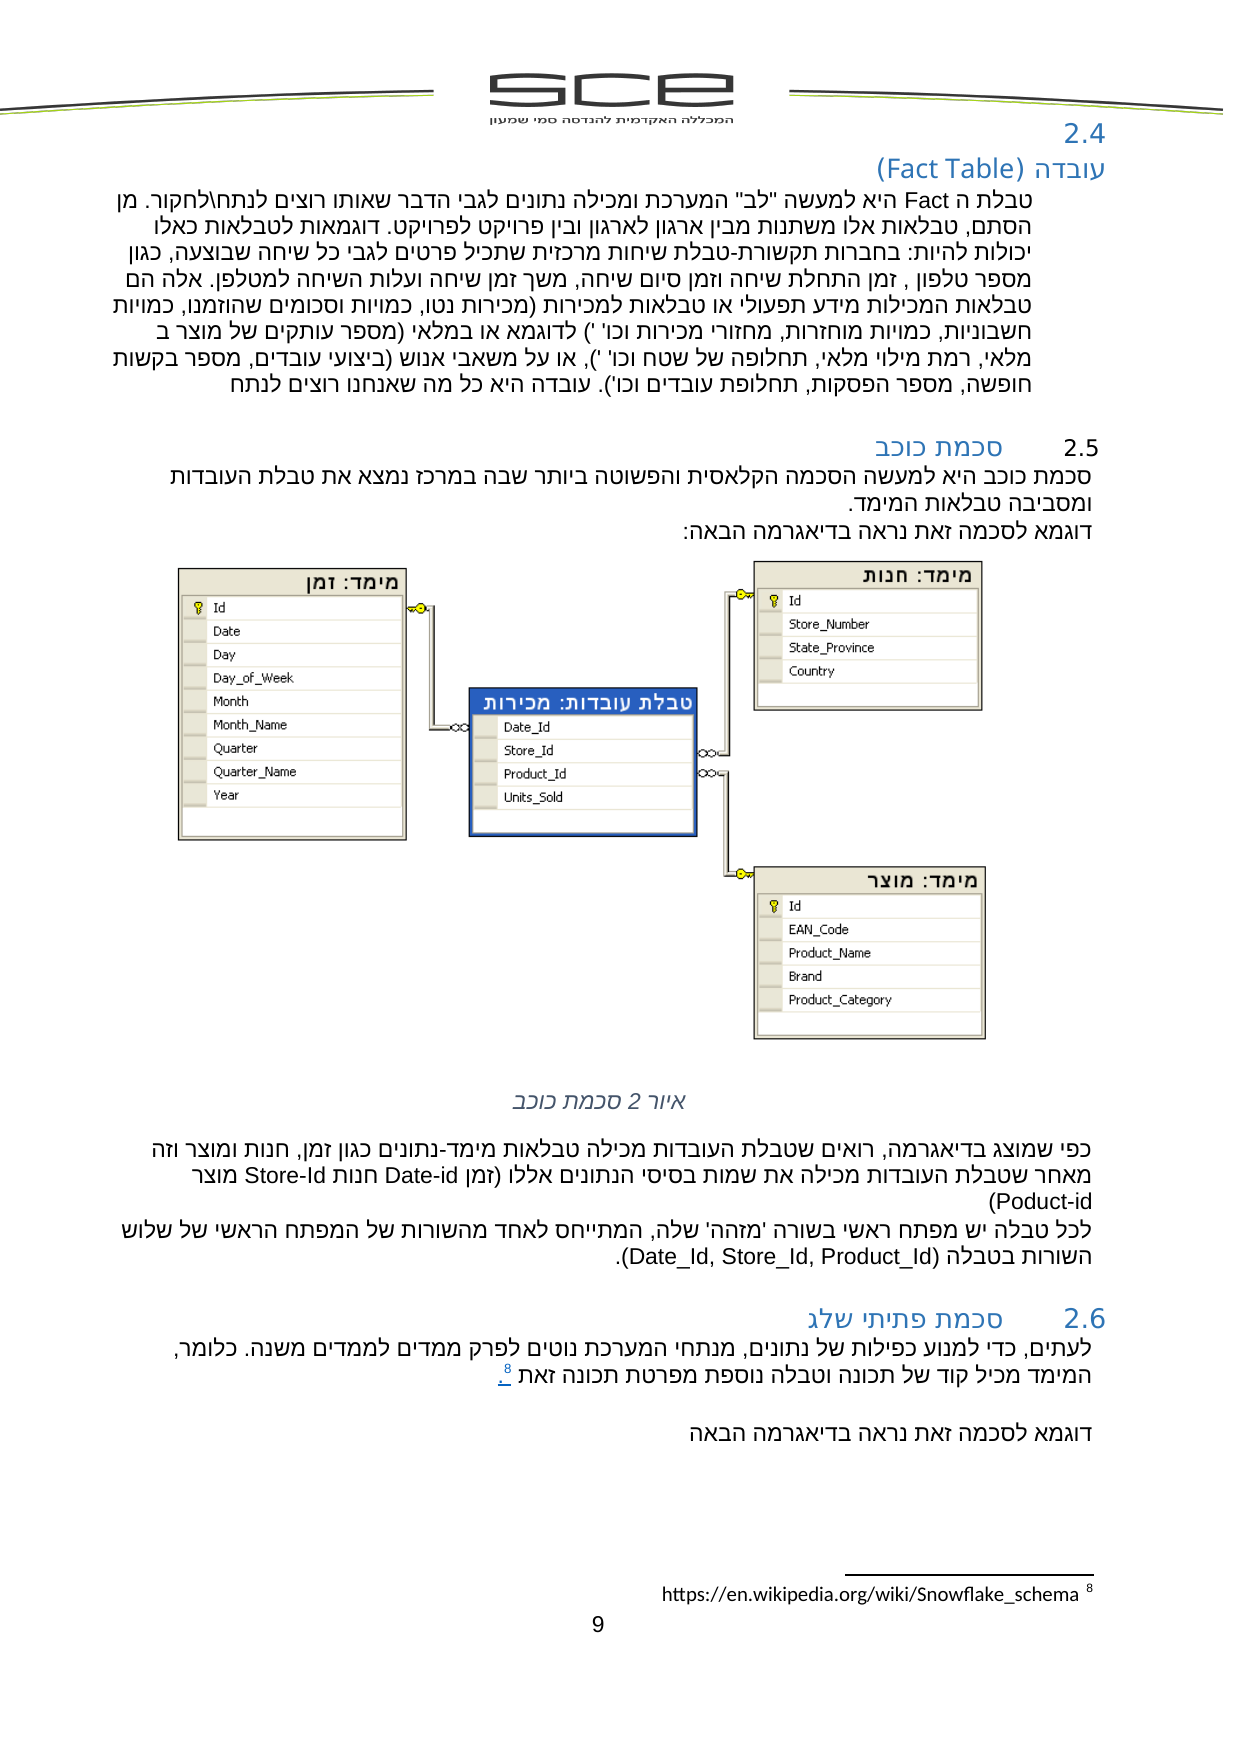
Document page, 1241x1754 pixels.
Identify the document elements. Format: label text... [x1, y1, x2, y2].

text איור 2 סכמת כוכב [103, 1088, 1093, 1115]
subtitle סכמת פתיתי שלג [103, 1304, 1063, 1335]
text דוגמא לסכמה זאת נראה בדיאגרמה הבאה [103, 1420, 1093, 1446]
text כפי שמוצג בדיאגרמה, רואים שטבלת העובדות מכילה טבלאות מימד-נתונים כגון זמן, חנות ומוצר וזה מאחר שטבלת העובדות מכילה את שמות בסיסי הנתונים אללו (זמן Date-id חנות Store-Id מוצר Poduct-id) [103, 1136, 1093, 1214]
text דוגמא לסכמה זאת נראה בדיאגרמה הבאה: [103, 518, 1093, 544]
text טבלת ה Fact היא למעשה "לב" המערכת ומכילה נתונים לגבי הדבר שאותו רוצים לנתח\לחקור. מן הסתם, טבלאות אלו משתנות מבין ארגון לארגון ובין פרויקט לפרויקט. דוגמאות לטבלאות כאלו יכולות להיות: בחברות תקשורת-טבלת שיחות מרכזית שתכיל פרטים לגבי כל שיחה שבוצעה, כגון מספר טלפון , זמן התחלת שיחה וזמן סיום שיחה, משך זמן שיחה ועלות השיחה למטלפן. אלה הם טבלאות המכילות מידע תפעולי או טבלאות למכירות (מכירות נטו, כמויות וסכומים שהוזמנו, כמויות חשבוניות, כמויות מוחזרות, מחזורי מכירות וכו' ') לדוגמא או במלאי (מספר עותקים של מוצר ב מלאי, רמת מילוי מלאי, תחלופה של שטח וכו' '), או על משאבי אנוש (ביצועי עובדים, מספר בקשות חופשה, מספר הפסקות, תחלופת עובדים וכו'). עובדה היא כל מה שאנחנו רוצים לנתח [103, 187, 1033, 397]
text לכל טבלה יש מפתח ראשי בשורה 'מזהה' שלה, המתייחס לאחד מהשורות של המפתח הראשי של שלוש השורות בטבלה (Date_Id, Store_Id, Product_Id). [103, 1217, 1093, 1269]
text לעתים, כדי למנוע כפילות של נתונים, מנתחי המערכת נוטים לפרק ממדים לממדים משנה. כלומר, המימד מכיל קוד של תכונה וטבלה נוספת מפרטת תכונה זאת . [103, 1335, 1093, 1388]
subtitle סכמת כוכב [103, 432, 1063, 463]
text סכמת כוכב היא למעשה הסכמה הקלאסית והפשוטה ביותר שבה במרכז נמצא את טבלת העובדות ומסביבה טבלאות המימד. [103, 463, 1093, 516]
picture [0, 12, 1224, 149]
subtitle עובדה (Fact Table) [103, 118, 1063, 187]
picture [164, 547, 993, 1050]
